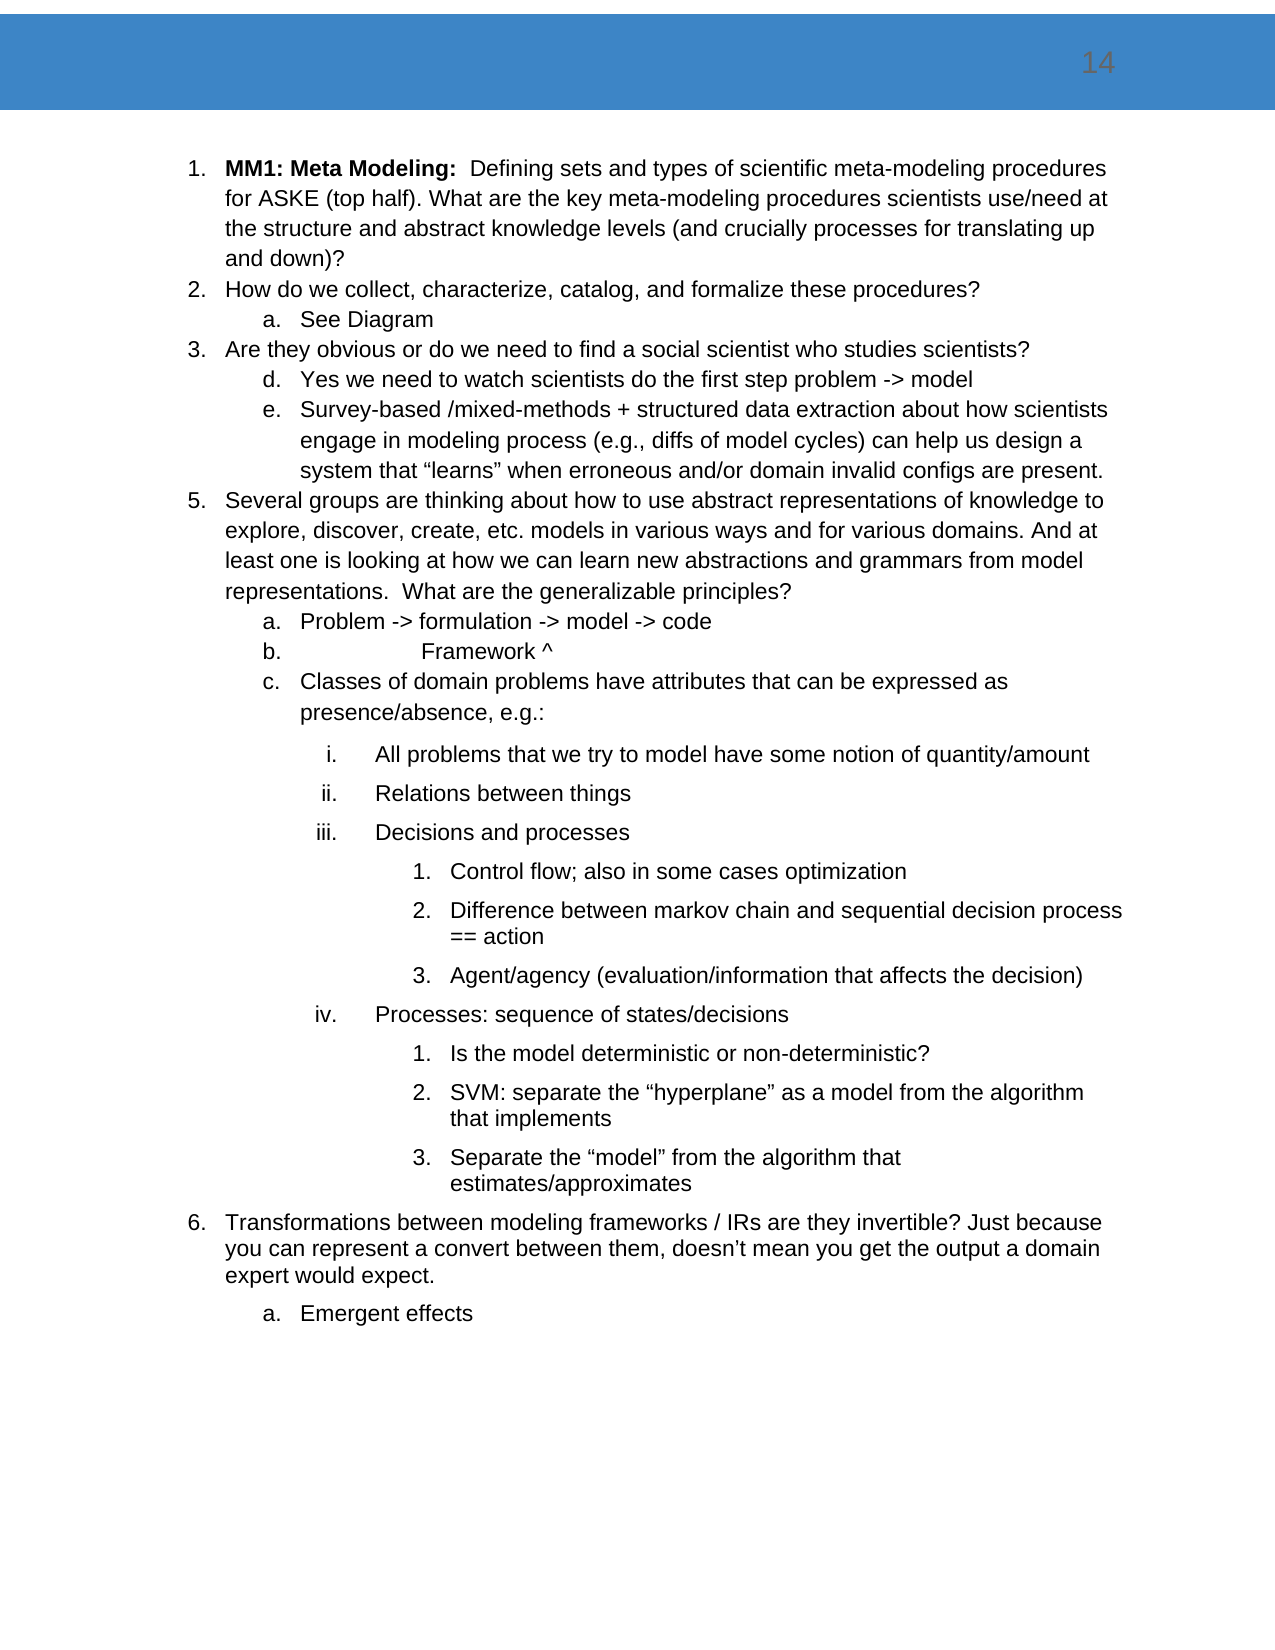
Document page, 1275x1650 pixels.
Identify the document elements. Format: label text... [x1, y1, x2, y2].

list Yes we need to watch scientists do the first step problem -> model [262, 366, 1125, 393]
list Decisions and processes [337, 819, 1125, 845]
list All problems that we try to model have some notion of quantity/amount [337, 741, 1125, 768]
list Survey-based /mixed-methods + structured data extraction about how scientists engage in modeling process (e.g., diffs of model cycles) can help us design a system that “learns” when erroneous and/or domain invalid configs are present. [262, 396, 1125, 483]
list Are they obvious or do we need to find a social scientist who studies scientists? [187, 336, 1125, 362]
list Agent/agency (evaluation/information that affects the decision) [412, 962, 1125, 988]
list Control flow; also in some cases optimization [412, 858, 1125, 884]
list Classes of domain problems have attributes that can be expressed as presence/absence, e.g.: [262, 668, 1125, 725]
list Problem -> formulation -> model -> code [262, 608, 1125, 634]
list Transformations between modeling frameworks / IRs are they invertible? Just because you can represent a convert between them, doesn’t mean you get the output a domain expert would expect. [187, 1209, 1125, 1288]
list Framework ^ [262, 638, 1125, 664]
list Emergent effects [262, 1300, 1125, 1327]
list Relations between things [337, 780, 1125, 806]
list Is the model deterministic or non-deterministic? [412, 1039, 1125, 1066]
list Several groups are thinking about how to use abstract representations of knowledge to explore, discover, create, etc. models in various ways and for various domains. And at least one is looking at how we can learn new abstractions and grammars from model representations. What are the generalizable principles? [187, 487, 1125, 604]
list See Diagram [262, 306, 1125, 332]
list Separate the “model” from the algorithm that estimates/approximates [412, 1144, 1125, 1196]
list SVM: separate the “hyperplane” as a model from the algorithm that implements [412, 1078, 1125, 1131]
list MM1: Meta Modeling: Defining sets and types of scientific meta-modeling procedures for ASKE (top half). What are the key meta-modeling procedures scientists use/need at the structure and abstract knowledge levels (and crucially processes for translating up and down)? [187, 155, 1125, 272]
list How do we collect, characterize, catalog, and formalize these procedures? [187, 276, 1125, 302]
list Processes: sequence of states/decisions [337, 1001, 1125, 1027]
list Difference between markov chain and sequential decision process == action [412, 897, 1125, 949]
